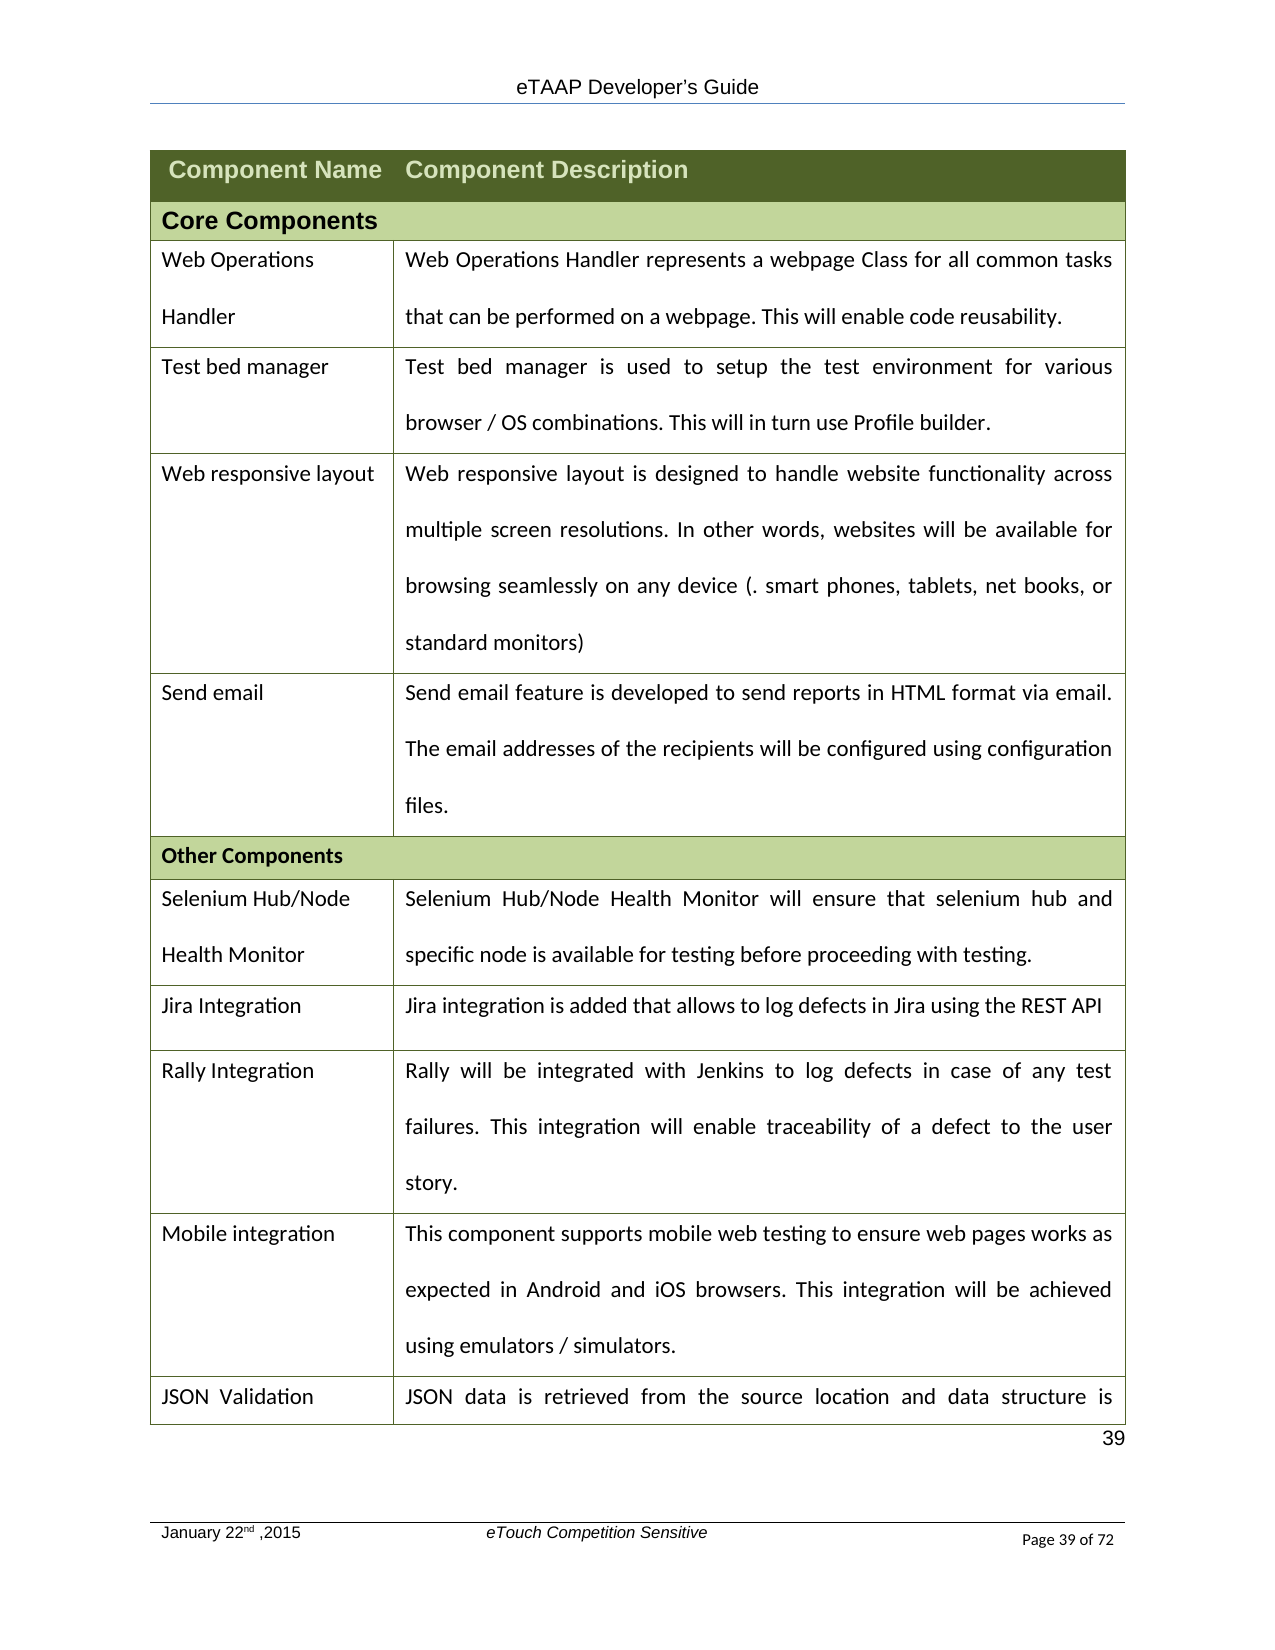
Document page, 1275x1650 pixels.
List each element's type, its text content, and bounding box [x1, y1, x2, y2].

table_cell Test bed manager [151, 348, 393, 453]
table_cell Other Components [151, 837, 1125, 879]
table_cell Send email feature is developed to send reports in HTML format via email. The email addresses of the recipients will be configured using configuration files. [394, 674, 1125, 836]
table_cell Jira integration is added that allows to log defects in Jira using the REST API [394, 986, 1125, 1050]
table_cell JSON Validation [151, 1377, 393, 1424]
table_cell Core Components [151, 202, 1125, 240]
table_header Component Description [394, 151, 1125, 201]
table_cell Rally Integration [151, 1051, 393, 1213]
table_cell Test bed manager is used to setup the test environment for various browser / OS combinations. This will in turn use Profile builder. [394, 348, 1125, 453]
table_cell Mobile integration [151, 1214, 393, 1376]
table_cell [394, 1377, 1125, 1424]
table_cell Send email [151, 674, 393, 836]
table_cell Jira Integration [151, 986, 393, 1050]
table_cell Web Operations Handler [151, 241, 393, 347]
table_cell Web responsive layout [151, 454, 393, 673]
table_cell Selenium Hub/Node Health Monitor will ensure that selenium hub and specific node is available for testing before proceeding with testing. [394, 880, 1125, 985]
table_header Component Name [151, 151, 393, 201]
table_cell Selenium Hub/Node Health Monitor [151, 880, 393, 985]
table_cell Web responsive layout is designed to handle website functionality across multiple screen resolutions. In other words, websites will be available for browsing seamlessly on any device (. smart phones, tablets, net books, or standard monitors) [394, 454, 1125, 673]
table_cell This component supports mobile web testing to ensure web pages works as expected in Android and iOS browsers. This integration will be achieved using emulators / simulators. [394, 1214, 1125, 1376]
table_cell Web Operations Handler represents a webpage Class for all common tasks that can be performed on a webpage. This will enable code reusability. [394, 241, 1125, 347]
table_cell Rally will be integrated with Jenkins to log defects in case of any test failures. This integration will enable traceability of a defect to the user story. [394, 1051, 1125, 1213]
